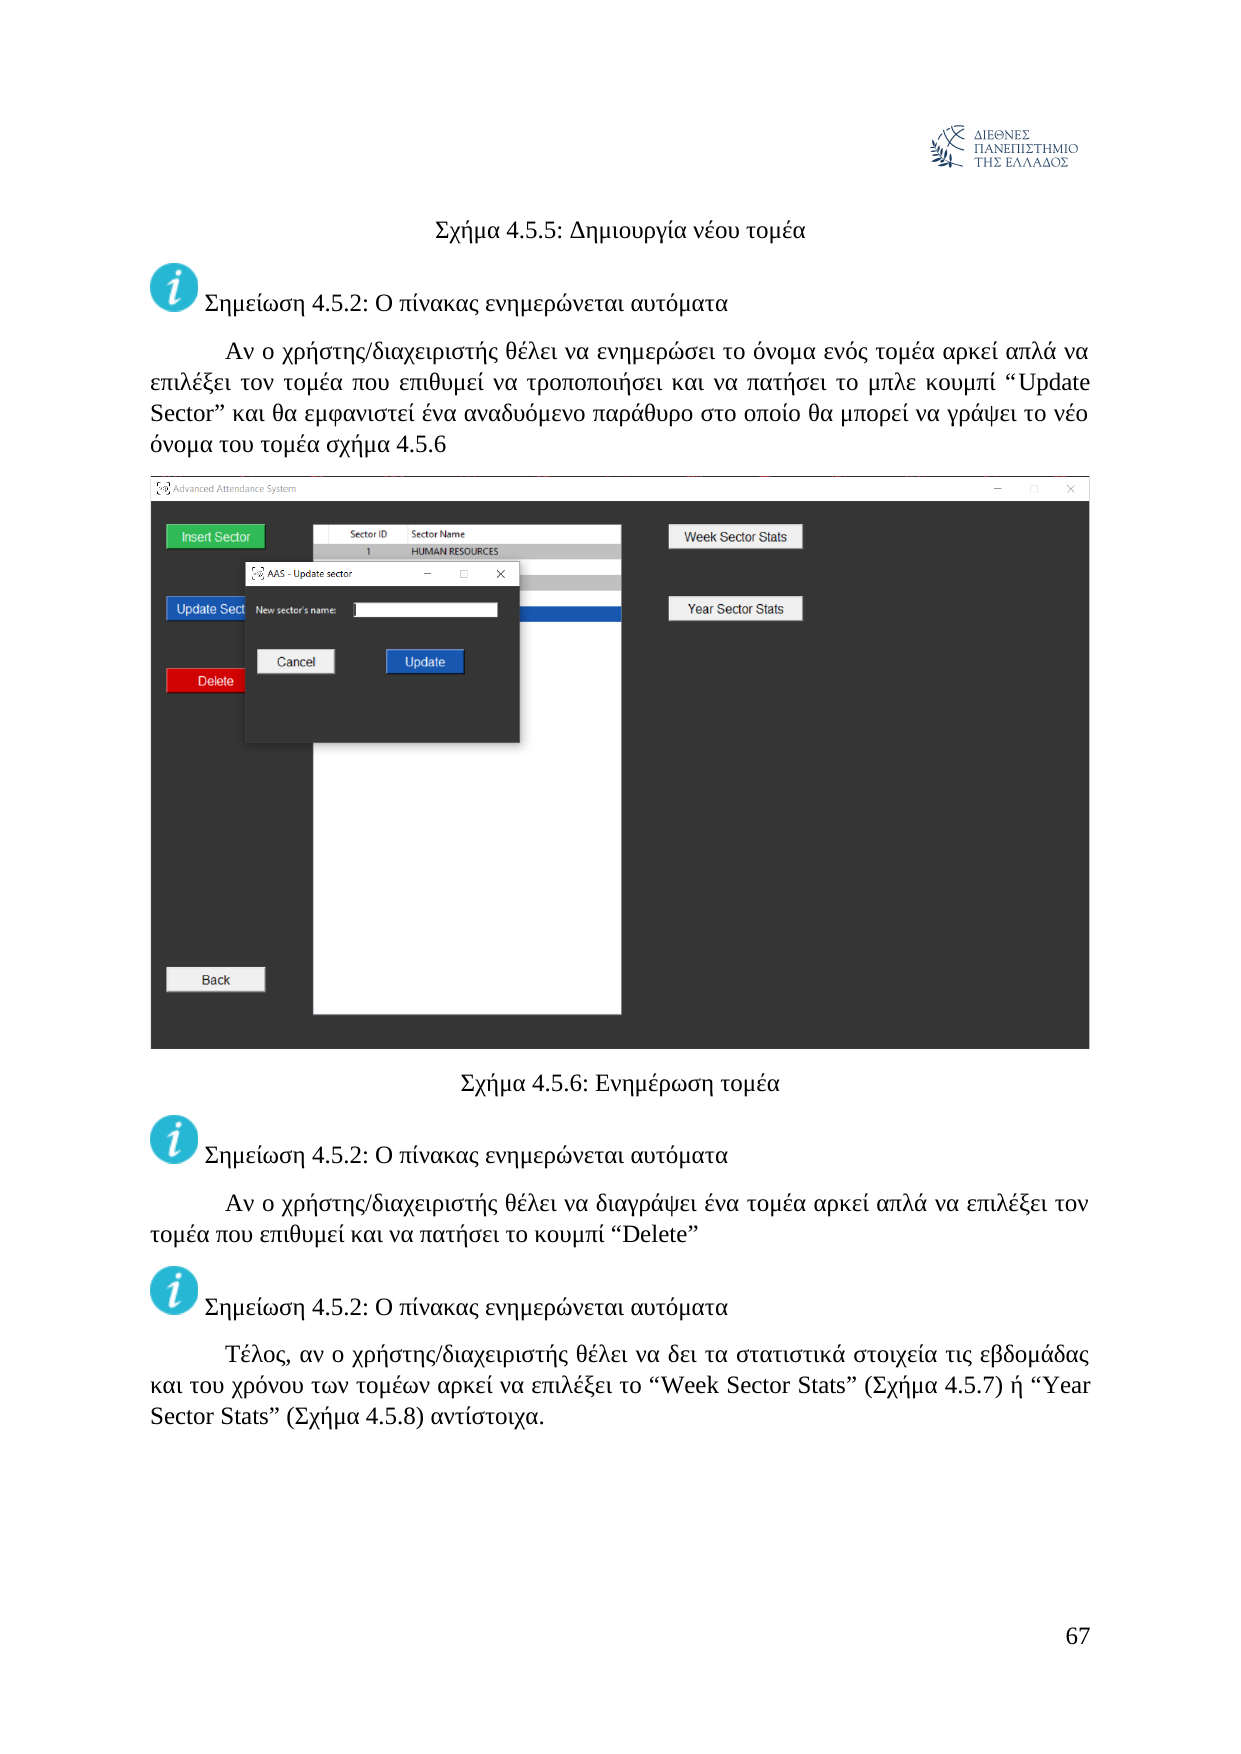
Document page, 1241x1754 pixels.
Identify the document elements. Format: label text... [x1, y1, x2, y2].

picture [150, 1115, 198, 1164]
picture [150, 1266, 198, 1315]
text Αν ο χρήστης/διαχειριστής θέλει να διαγράψει ένα τομέα αρκεί απλά να επιλέξει τον τομέα που επιθυμεί και να πατήσει το κουμπί “Delete” [150, 1188, 1090, 1248]
text Σχήμα 4.5.6: Ενημέρωση τομέα [150, 1068, 1090, 1097]
picture [150, 476, 1090, 1049]
picture [150, 263, 198, 312]
picture [917, 120, 1091, 174]
text Σημείωση 4.5.2: Ο πίνακας ενημερώνεται αυτόματα [150, 1116, 1090, 1169]
text Σημείωση 4.5.2: Ο πίνακας ενημερώνεται αυτόματα [150, 1267, 1090, 1320]
text Σχήμα 4.5.5: Δημιουργία νέου τομέα [150, 216, 1090, 244]
text Αν ο χρήστης/διαχειριστής θέλει να ενημερώσει το όνομα ενός τομέα αρκεί απλά να επιλέξει τον τομέα που επιθυμεί να τροποποιήσει και να πατήσει το μπλε κουμπί “Update Sector” και θα εμφανιστεί ένα αναδυόμενο παράθυρο στο οποίο θα μπορεί να γράψει το νέο όνομα του τομέα σχήμα 4.5.6 [150, 336, 1090, 458]
text Τέλος, αν ο χρήστης/διαχειριστής θέλει να δει τα στατιστικά στοιχεία τις εβδομάδας και του χρόνου των τομέων αρκεί να επιλέξει το “Week Sector Stats” (Σχήμα 4.5.7) ή “Year Sector Stats” (Σχήμα 4.5.8) αντίστοιχα. [150, 1339, 1090, 1430]
text Σημείωση 4.5.2: Ο πίνακας ενημερώνεται αυτόματα [150, 263, 1090, 317]
